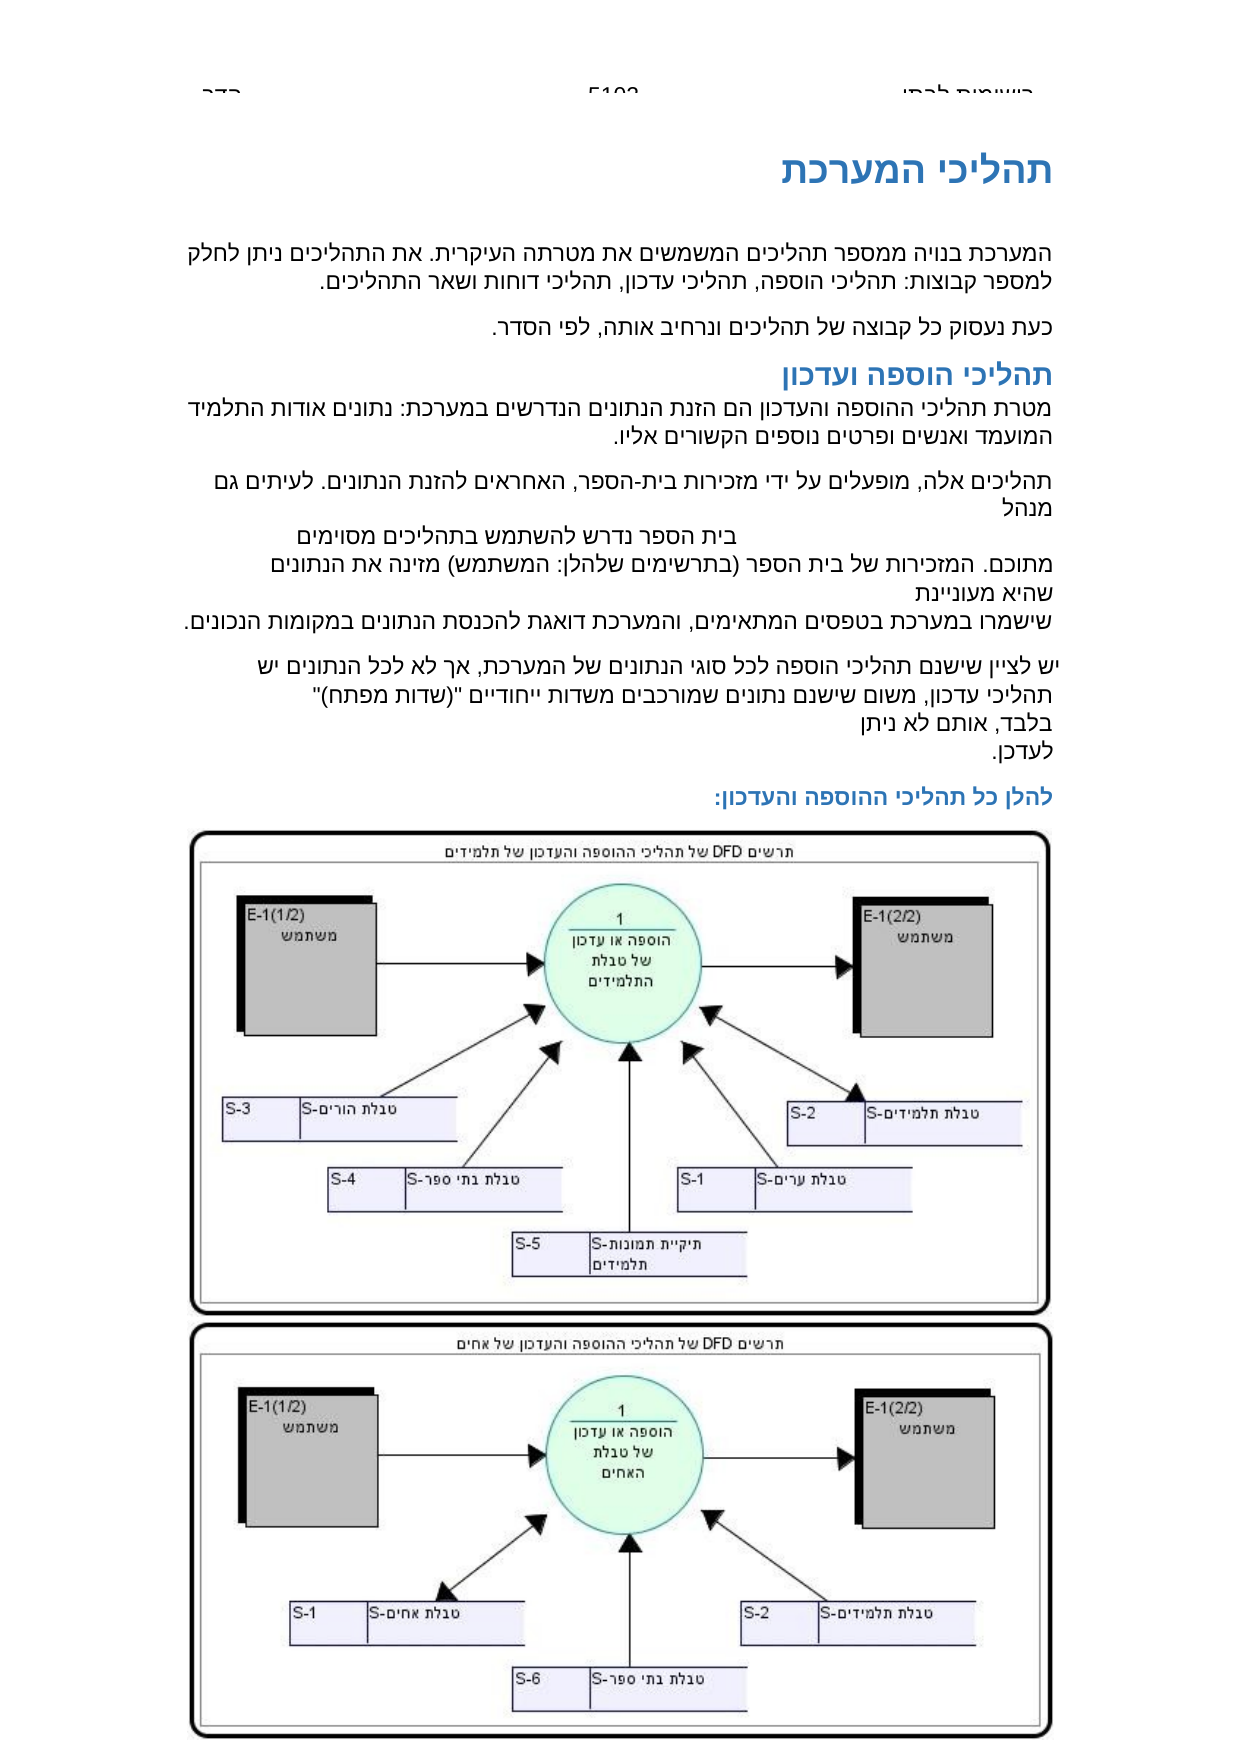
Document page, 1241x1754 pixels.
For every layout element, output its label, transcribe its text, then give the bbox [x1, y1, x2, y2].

text יש לציין שישנם תהליכי הוספה לכל סוגי הנתונים של המערכת, אך לא לכל הנתונים יש תהליכי עדכון, משום שישנם נתונים שמורכבים משדות ייחודיים "(שדות מפתח)" בלבד, אותם לא ניתן [250, 653, 1061, 737]
text מטרת תהליכי ההוספה והעדכון הם הזנת הנתונים הנדרשים במערכת: נתונים אודות התלמיד [175, 395, 1053, 421]
picture [187, 1320, 1054, 1740]
text המערכת בנויה ממספר תהליכים המשמשים את מטרתה העיקרית. את התהליכים ניתן לחלק [175, 240, 1053, 266]
text המועמד ואנשים ופרטים נוספים הקשורים אליו. [175, 423, 1053, 449]
text כעת נעסוק כל קבוצה של תהליכים ונרחיב אותה, לפי הסדר. [175, 313, 1053, 340]
text למספר קבוצות: תהליכי הוספה, תהליכי עדכון, תהליכי דוחות ושאר התהליכים. [175, 268, 1053, 295]
text לעדכן. [175, 739, 1053, 765]
subtitle להלן כל תהליכי ההוספה והעדכון: [175, 783, 1053, 810]
picture [187, 828, 1052, 1317]
subtitle תהליכי המערכת [175, 148, 1053, 191]
text שישמרו במערכת בטפסים המתאימים, והמערכת דואגת להכנסת הנתונים במקומות הנכונים. [175, 608, 1053, 634]
text תהליכים אלה, מופעלים על ידי מזכירות בית-הספר, האחראים להזנת הנתונים. לעיתים גם מנהל [175, 468, 1053, 521]
text בית הספר נדרש להשתמש בתהליכים מסוימים מתוכם. המזכירות של בית הספר (בתרשימים שלהלן: המשתמש) מזינה את הנתונים שהיא מעוניינת [259, 523, 1053, 606]
subtitle תהליכי הוספה ועדכון [175, 358, 1053, 392]
